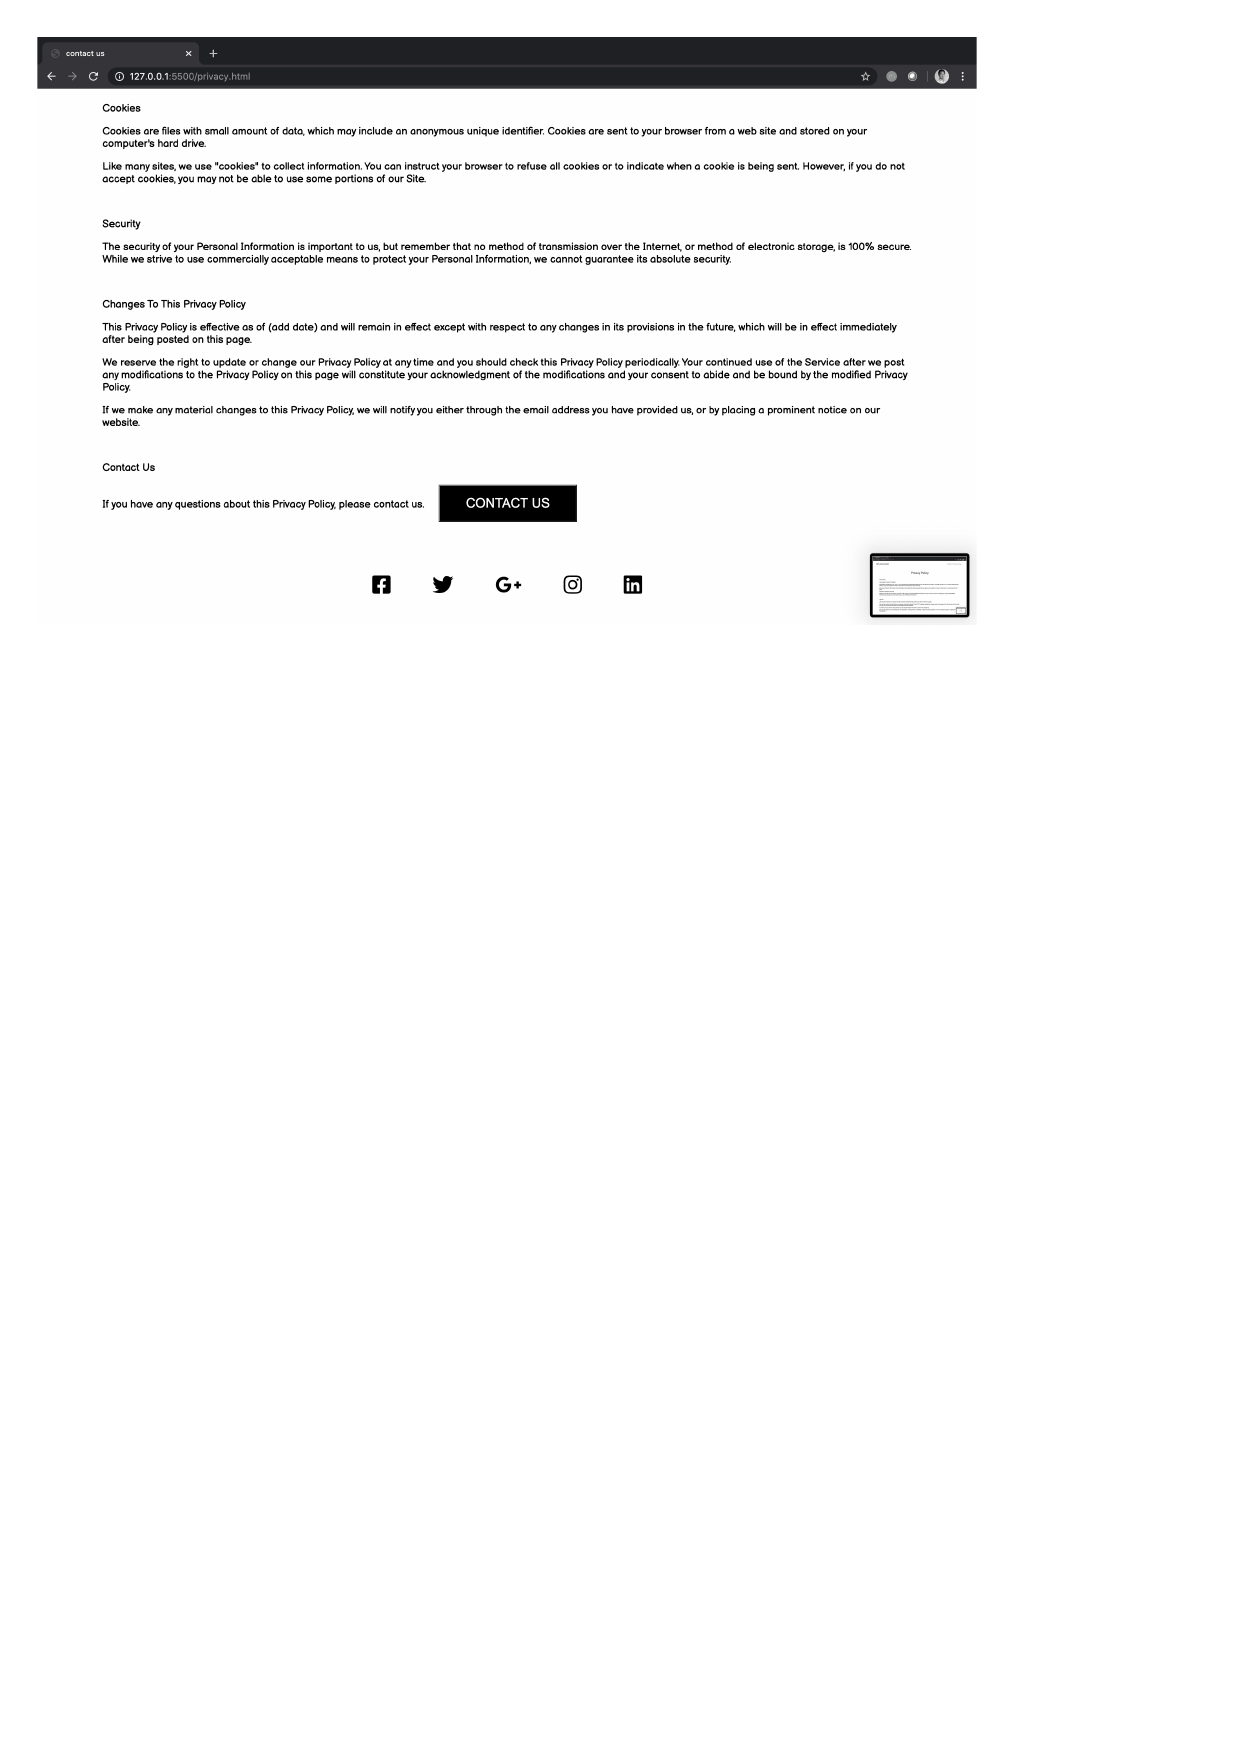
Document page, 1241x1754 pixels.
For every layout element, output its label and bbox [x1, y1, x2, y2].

picture [37, 37, 977, 625]
